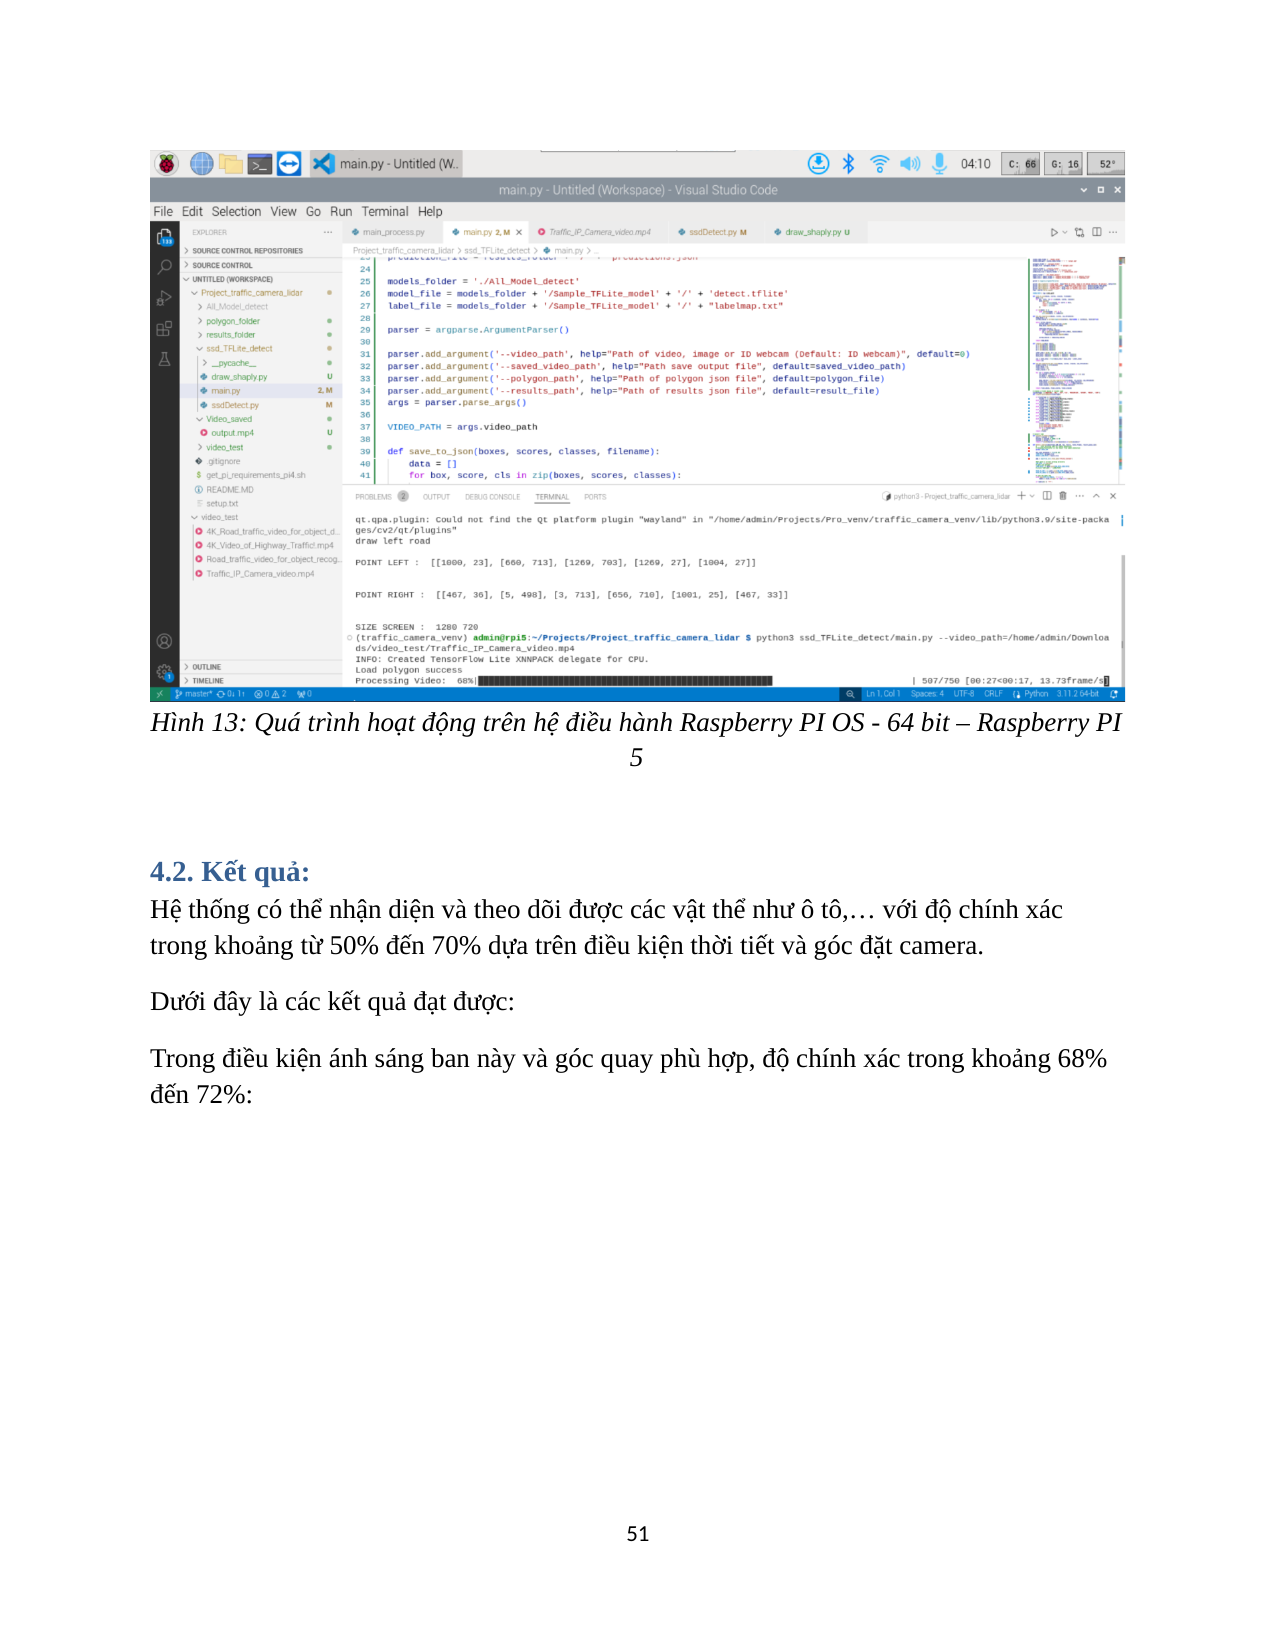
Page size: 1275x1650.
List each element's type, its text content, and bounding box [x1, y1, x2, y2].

text Dưới đây là các kết quả đạt được: [150, 985, 1125, 1017]
picture [150, 150, 1125, 702]
subtitle 4.2. Kết quả: [150, 854, 1125, 888]
text Trong điều kiện ánh sáng ban này và góc quay phù hợp, độ chính xác trong khoảng 68% đến 72%: [150, 1042, 1125, 1109]
text Hệ thống có thể nhận diện và theo dõi được các vật thể như ô tô,… với độ chính xác trong khoảng từ 50% đến 70% dựa trên điều kiện thời tiết và góc đặt camera. [150, 893, 1125, 960]
text Hình 13: Quá trình hoạt động trên hệ điều hành Raspberry PI OS - 64 bit – Raspberry PI 5 [150, 702, 1125, 773]
